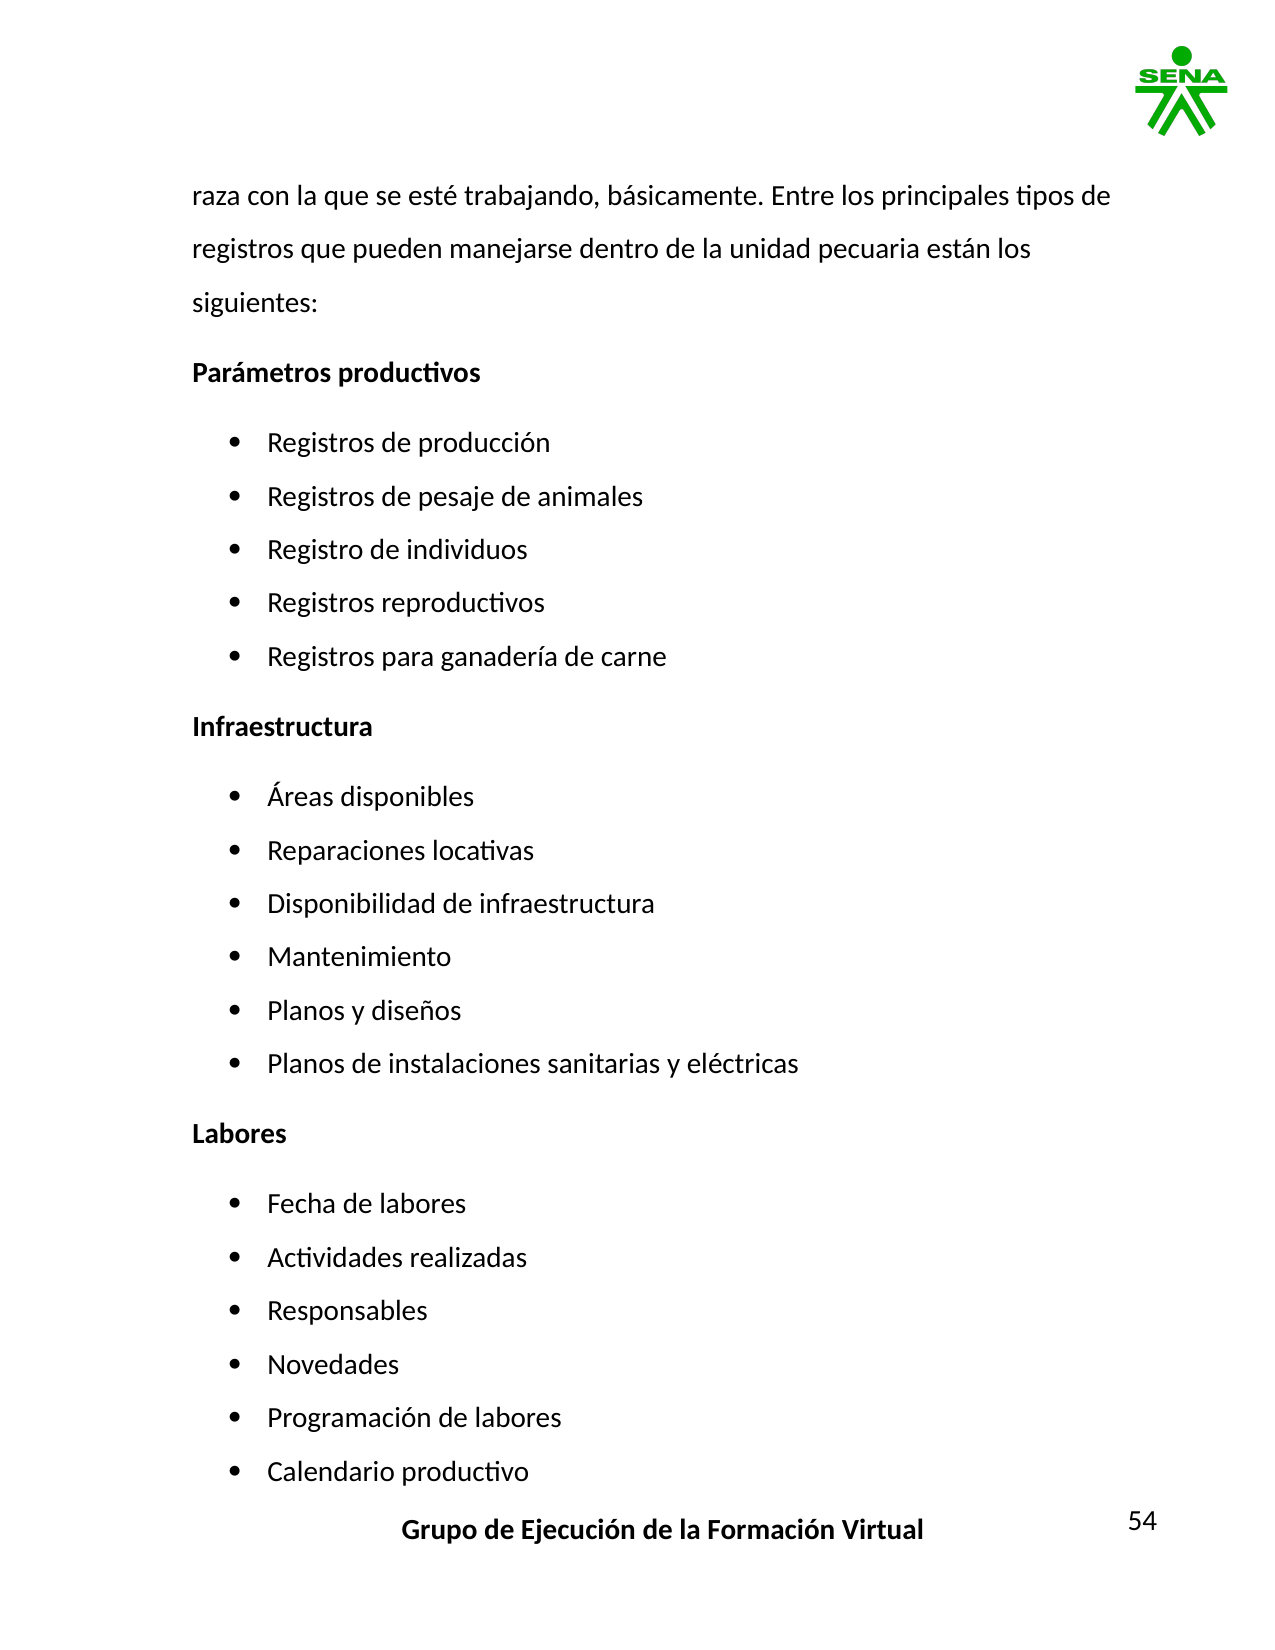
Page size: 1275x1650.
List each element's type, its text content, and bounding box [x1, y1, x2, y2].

list Novedades [229, 1346, 1157, 1382]
list Responsables [229, 1292, 1157, 1328]
list Planos y diseños [229, 992, 1157, 1028]
list Áreas disponibles [229, 778, 1157, 814]
list Registros reproductivos [229, 584, 1157, 620]
list Registro de individuos [229, 531, 1157, 567]
list Actividades realizadas [229, 1239, 1157, 1275]
list Disponibilidad de infraestructura [229, 885, 1157, 921]
text Parámetros productivos [192, 354, 1157, 390]
text Infraestructura [192, 708, 1157, 744]
picture [1135, 46, 1228, 136]
list Programación de labores [229, 1399, 1157, 1435]
list Reparaciones locativas [229, 832, 1157, 867]
list Registros de producción [229, 424, 1157, 460]
list Fecha de labores [229, 1186, 1157, 1221]
list Registros de pesaje de animales [229, 478, 1157, 513]
list Registros para ganadería de carne [229, 638, 1157, 674]
text Labores [192, 1116, 1157, 1151]
list Calendario productivo [229, 1453, 1157, 1488]
list Planos de instalaciones sanitarias y eléctricas [229, 1045, 1157, 1081]
list Mantenimiento [229, 938, 1157, 974]
